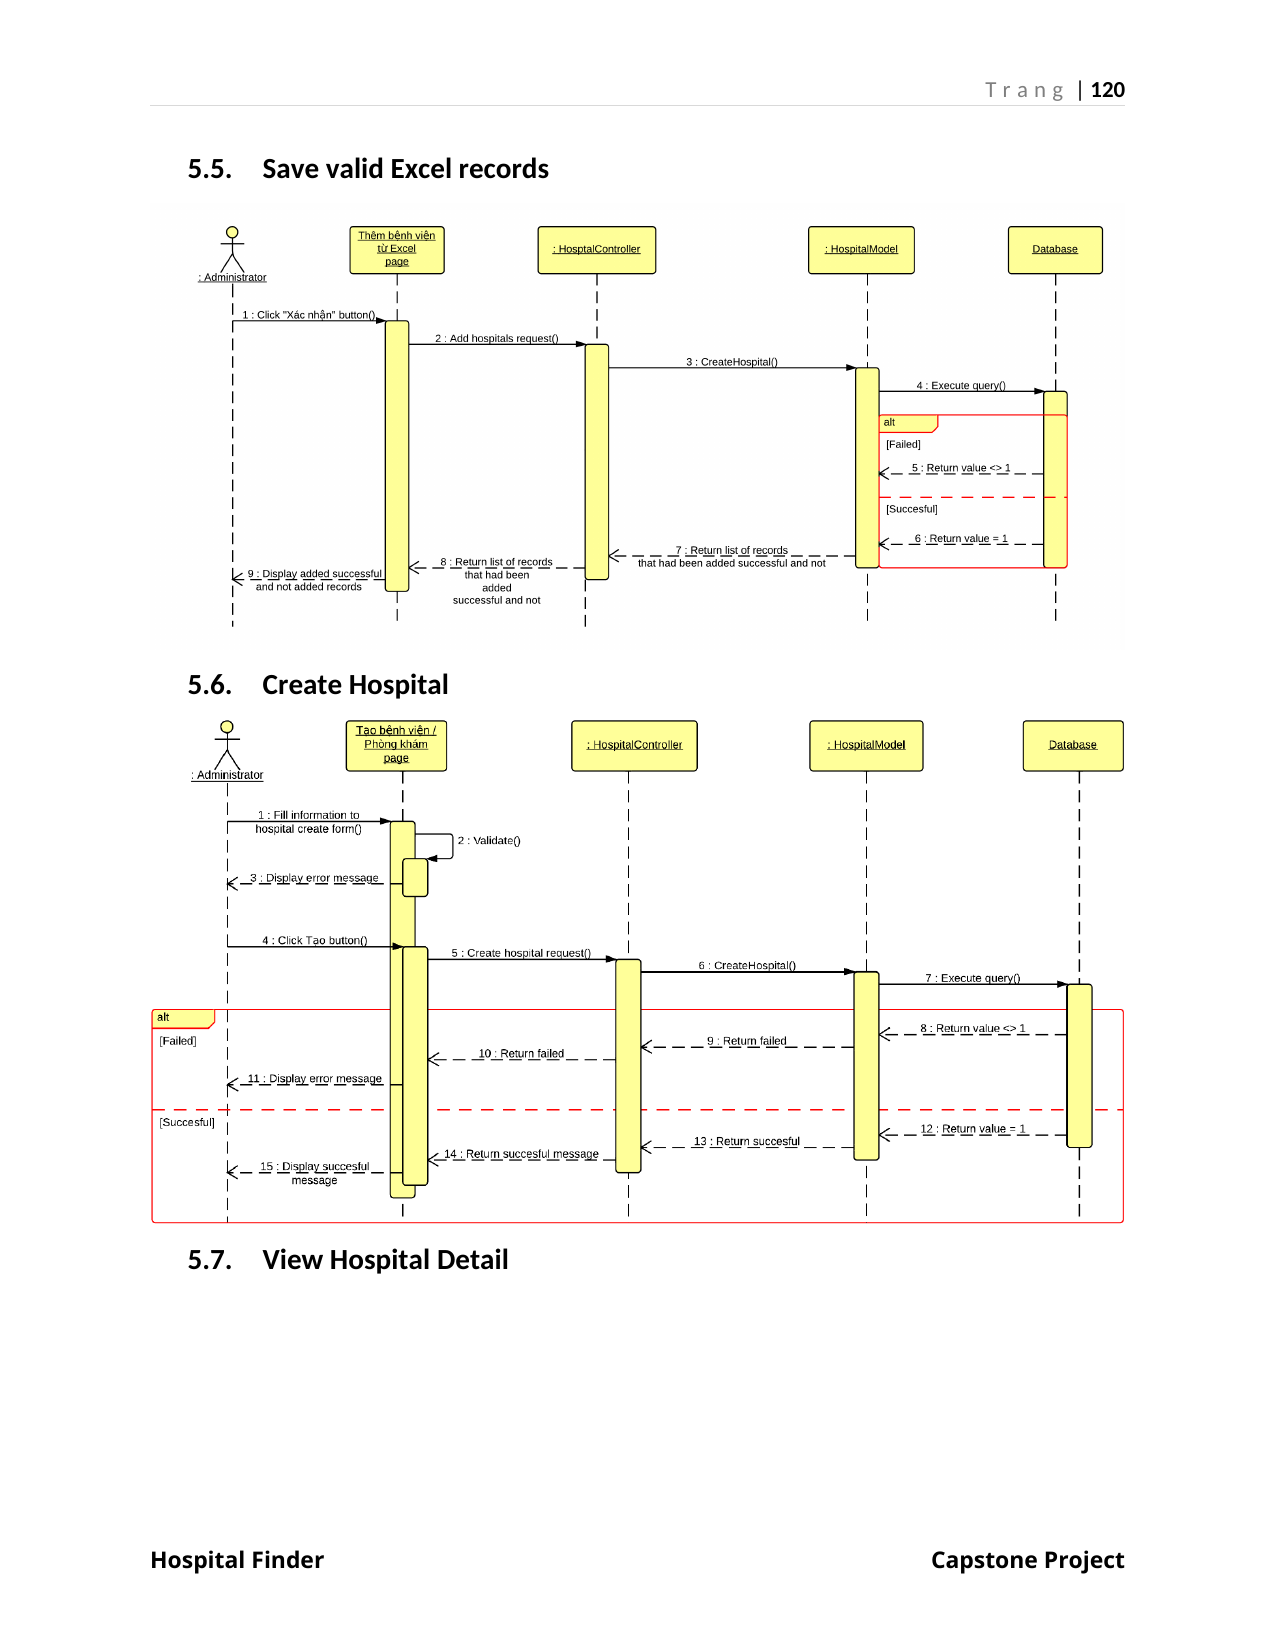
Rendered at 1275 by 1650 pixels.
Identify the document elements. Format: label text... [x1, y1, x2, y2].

picture [150, 719, 1125, 1225]
picture [150, 203, 1125, 650]
list View Hospital Detail [187, 1241, 1125, 1277]
list Create Hospital [187, 666, 1125, 702]
list Save valid Excel records [187, 150, 1125, 186]
